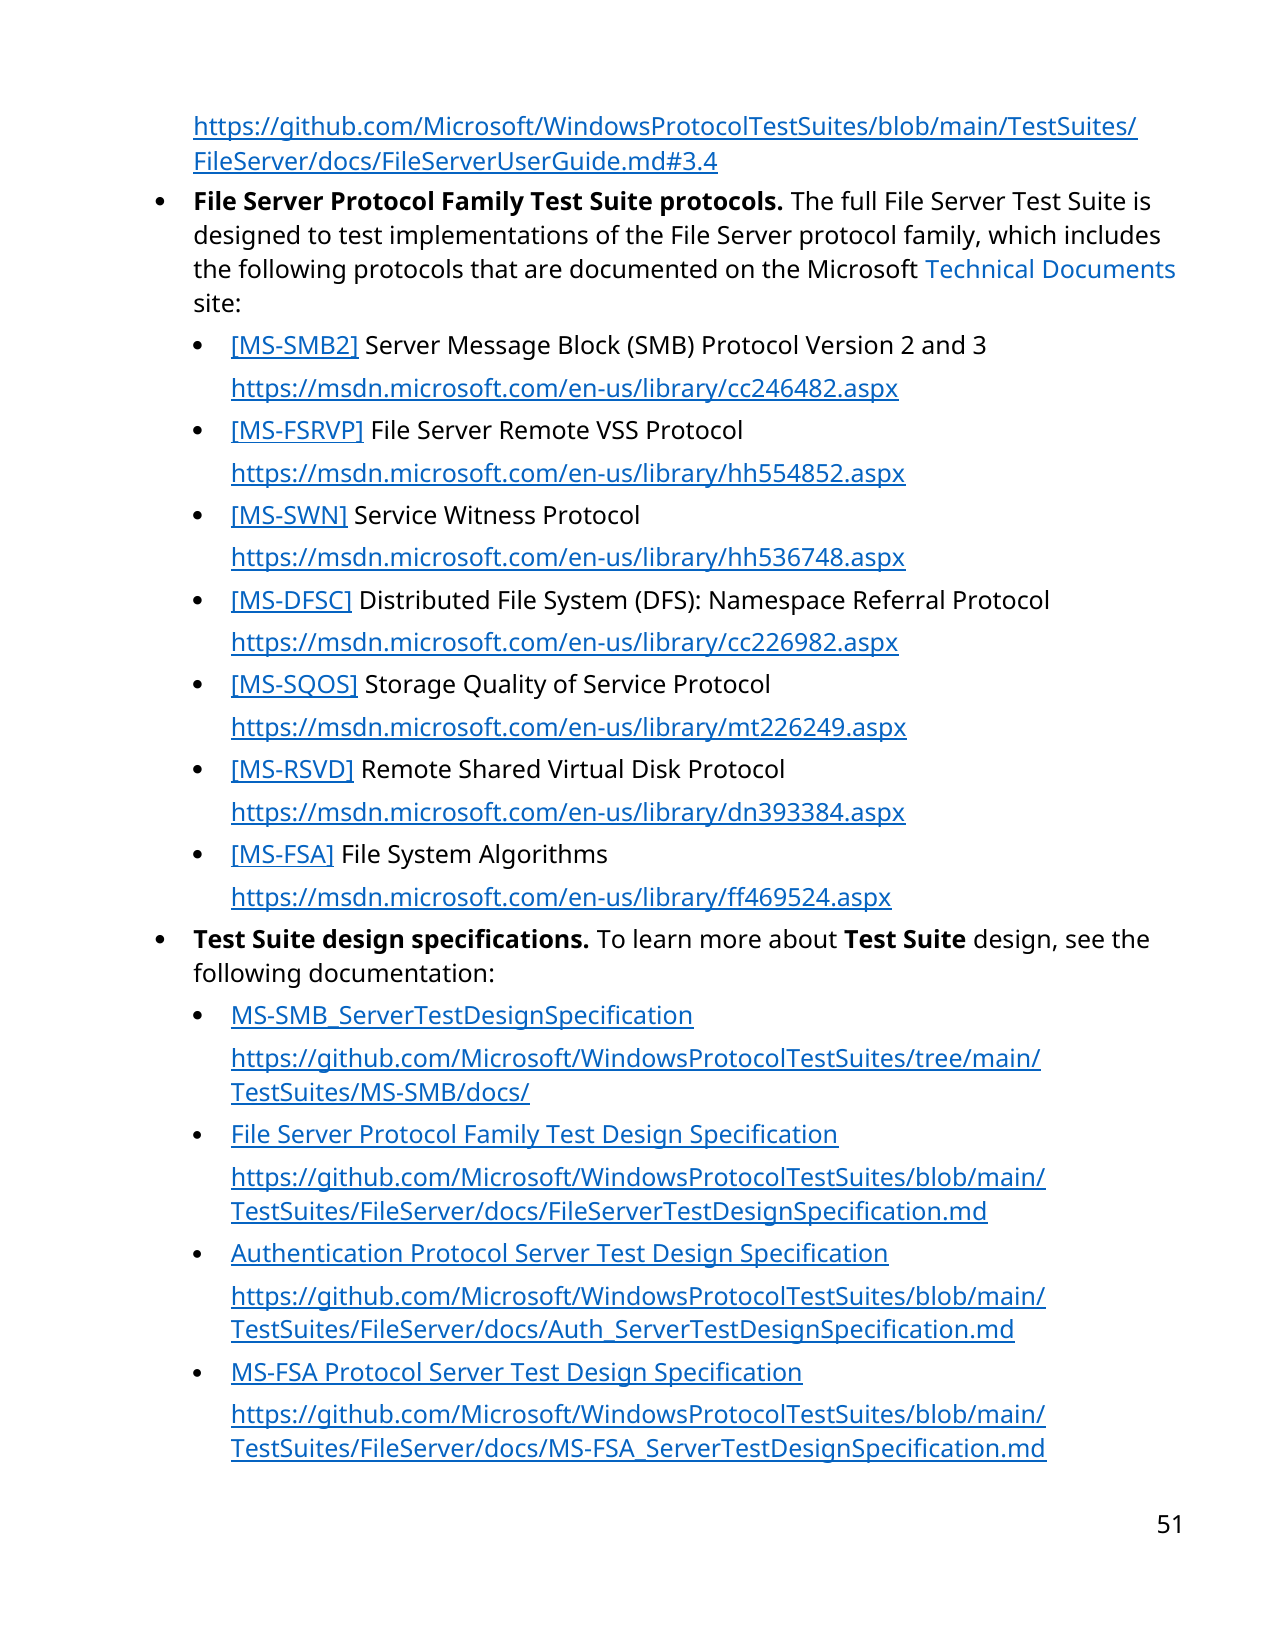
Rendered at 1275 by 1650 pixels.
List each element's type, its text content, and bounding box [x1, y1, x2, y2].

list [MS-SMB2] Server Message Block (SMB) Protocol Version 2 and 3 [193, 328, 1185, 362]
text https://msdn.microsoft.com/en-us/library/cc226982.aspx [231, 625, 1185, 659]
list File Server Protocol Family Test Design Specification [193, 1117, 1185, 1151]
list [MS-DFSC] Distributed File System (DFS): Namespace Referral Protocol [193, 582, 1185, 616]
text https://github.com/Microsoft/WindowsProtocolTestSuites/blob/main/TestSuites/FileServer/docs/MS-FSA_ServerTestDesignSpecification.md [231, 1397, 1185, 1465]
list Test Suite design specifications. To learn more about Test Suite design, see the following documentation: [156, 922, 1185, 990]
list [MS-SWN] Service Witness Protocol [193, 498, 1185, 532]
text https://msdn.microsoft.com/en-us/library/hh554852.aspx [231, 455, 1185, 489]
text https://msdn.microsoft.com/en-us/library/cc246482.aspx [231, 370, 1185, 404]
text https://msdn.microsoft.com/en-us/library/dn393384.aspx [231, 794, 1185, 828]
text https://github.com/Microsoft/WindowsProtocolTestSuites/blob/main/TestSuites/FileServer/docs/FileServerTestDesignSpecification.md [231, 1159, 1185, 1227]
list MS-SMB_ServerTestDesignSpecification [193, 998, 1185, 1032]
list Authentication Protocol Server Test Design Specification [193, 1236, 1185, 1270]
list [MS-FSA] File System Algorithms [193, 837, 1185, 871]
list [MS-SQOS] Storage Quality of Service Protocol [193, 667, 1185, 701]
text https://github.com/Microsoft/WindowsProtocolTestSuites/blob/main/TestSuites/FileServer/docs/Auth_ServerTestDesignSpecification.md [231, 1278, 1185, 1346]
text https://github.com/Microsoft/WindowsProtocolTestSuites/tree/main/TestSuites/MS-SMB/docs/ [231, 1040, 1185, 1108]
text https://msdn.microsoft.com/en-us/library/mt226249.aspx [231, 709, 1185, 744]
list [156, 109, 1185, 177]
text https://msdn.microsoft.com/en-us/library/ff469524.aspx [231, 879, 1185, 913]
text https://msdn.microsoft.com/en-us/library/hh536748.aspx [231, 540, 1185, 574]
list File Server Protocol Family Test Suite protocols. The full File Server Test Suite is designed to test implementations of the File Server protocol family, which includes the following protocols that are documented on the Microsoft Technical Documents site: [156, 183, 1185, 320]
list [MS-RSVD] Remote Shared Virtual Disk Protocol [193, 752, 1185, 786]
list [MS-FSRVP] File Server Remote VSS Protocol [193, 413, 1185, 447]
list MS-FSA Protocol Server Test Design Specification [193, 1354, 1185, 1389]
